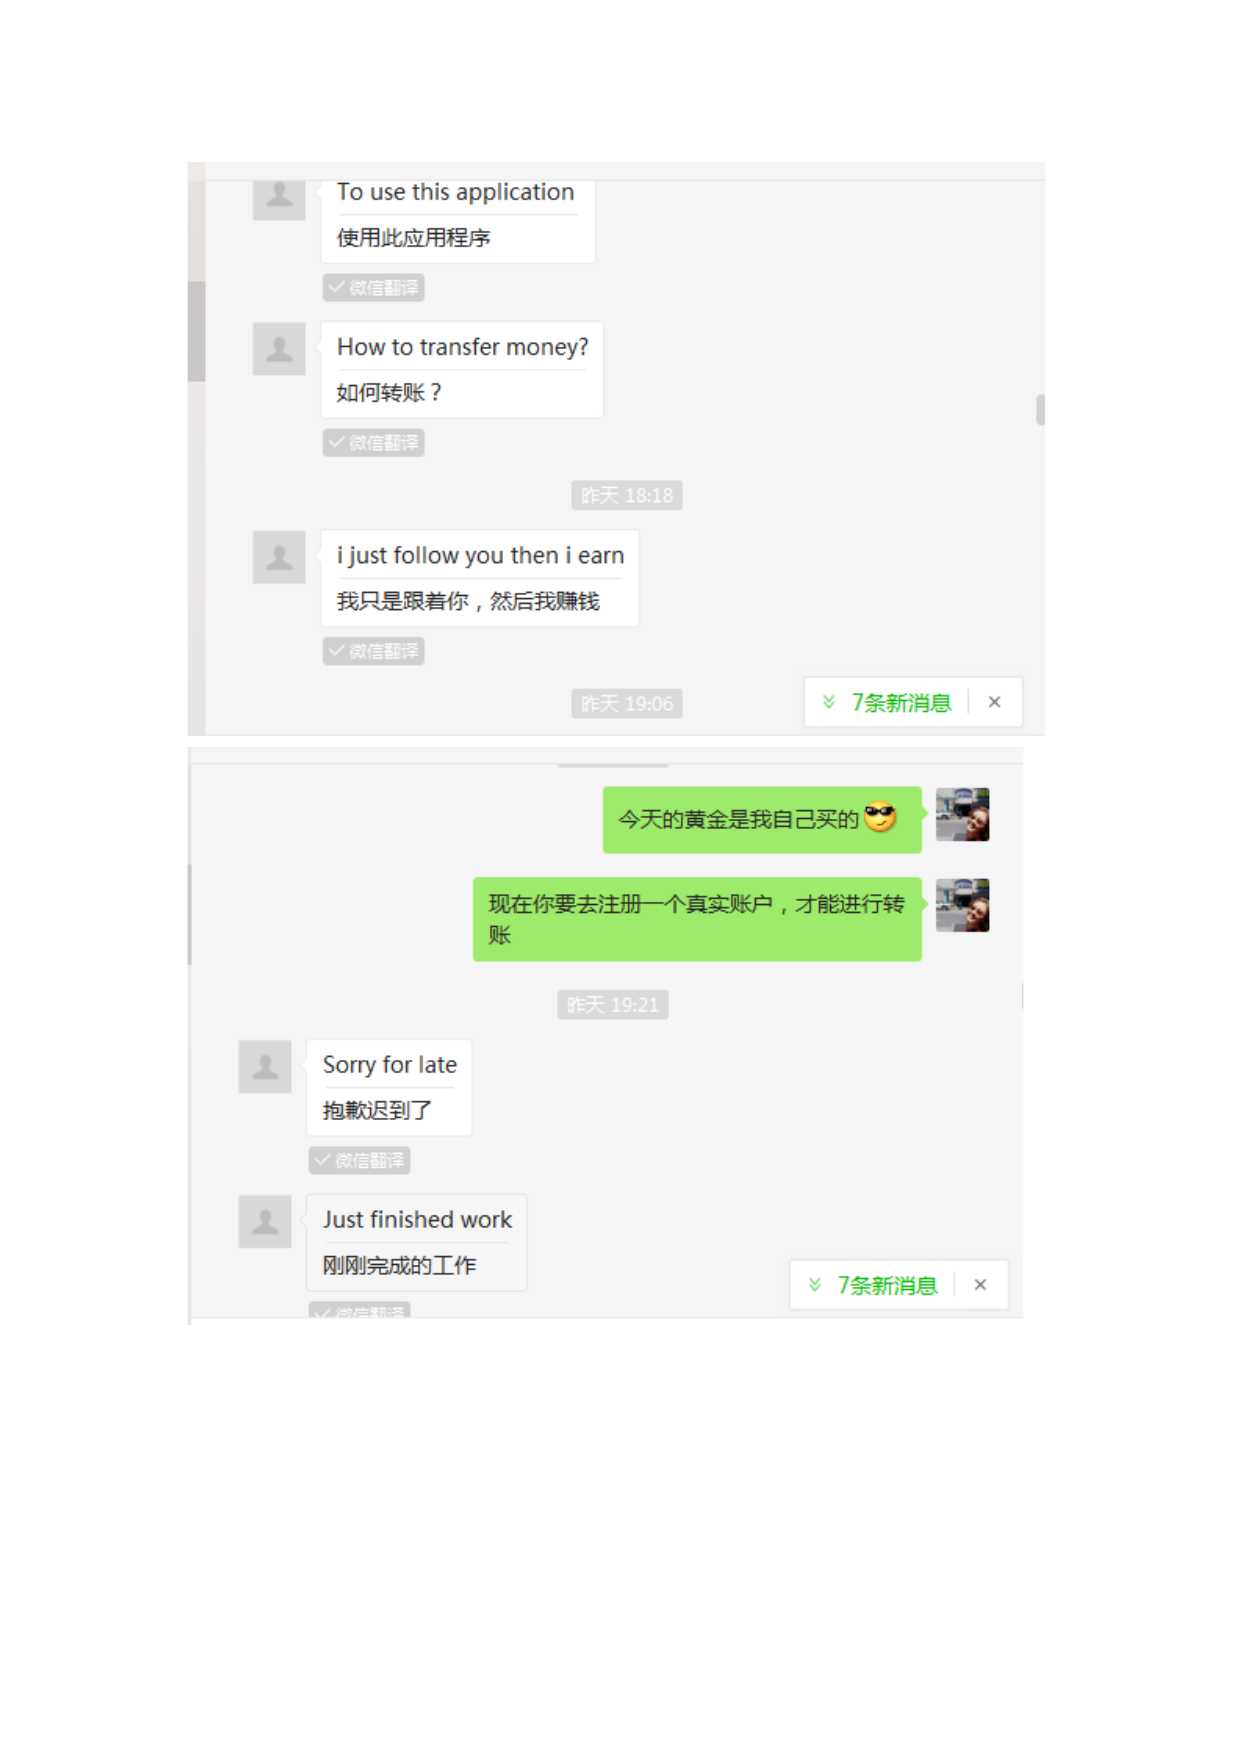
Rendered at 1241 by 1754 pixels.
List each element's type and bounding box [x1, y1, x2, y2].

picture [187, 162, 1046, 736]
picture [187, 747, 1024, 1325]
